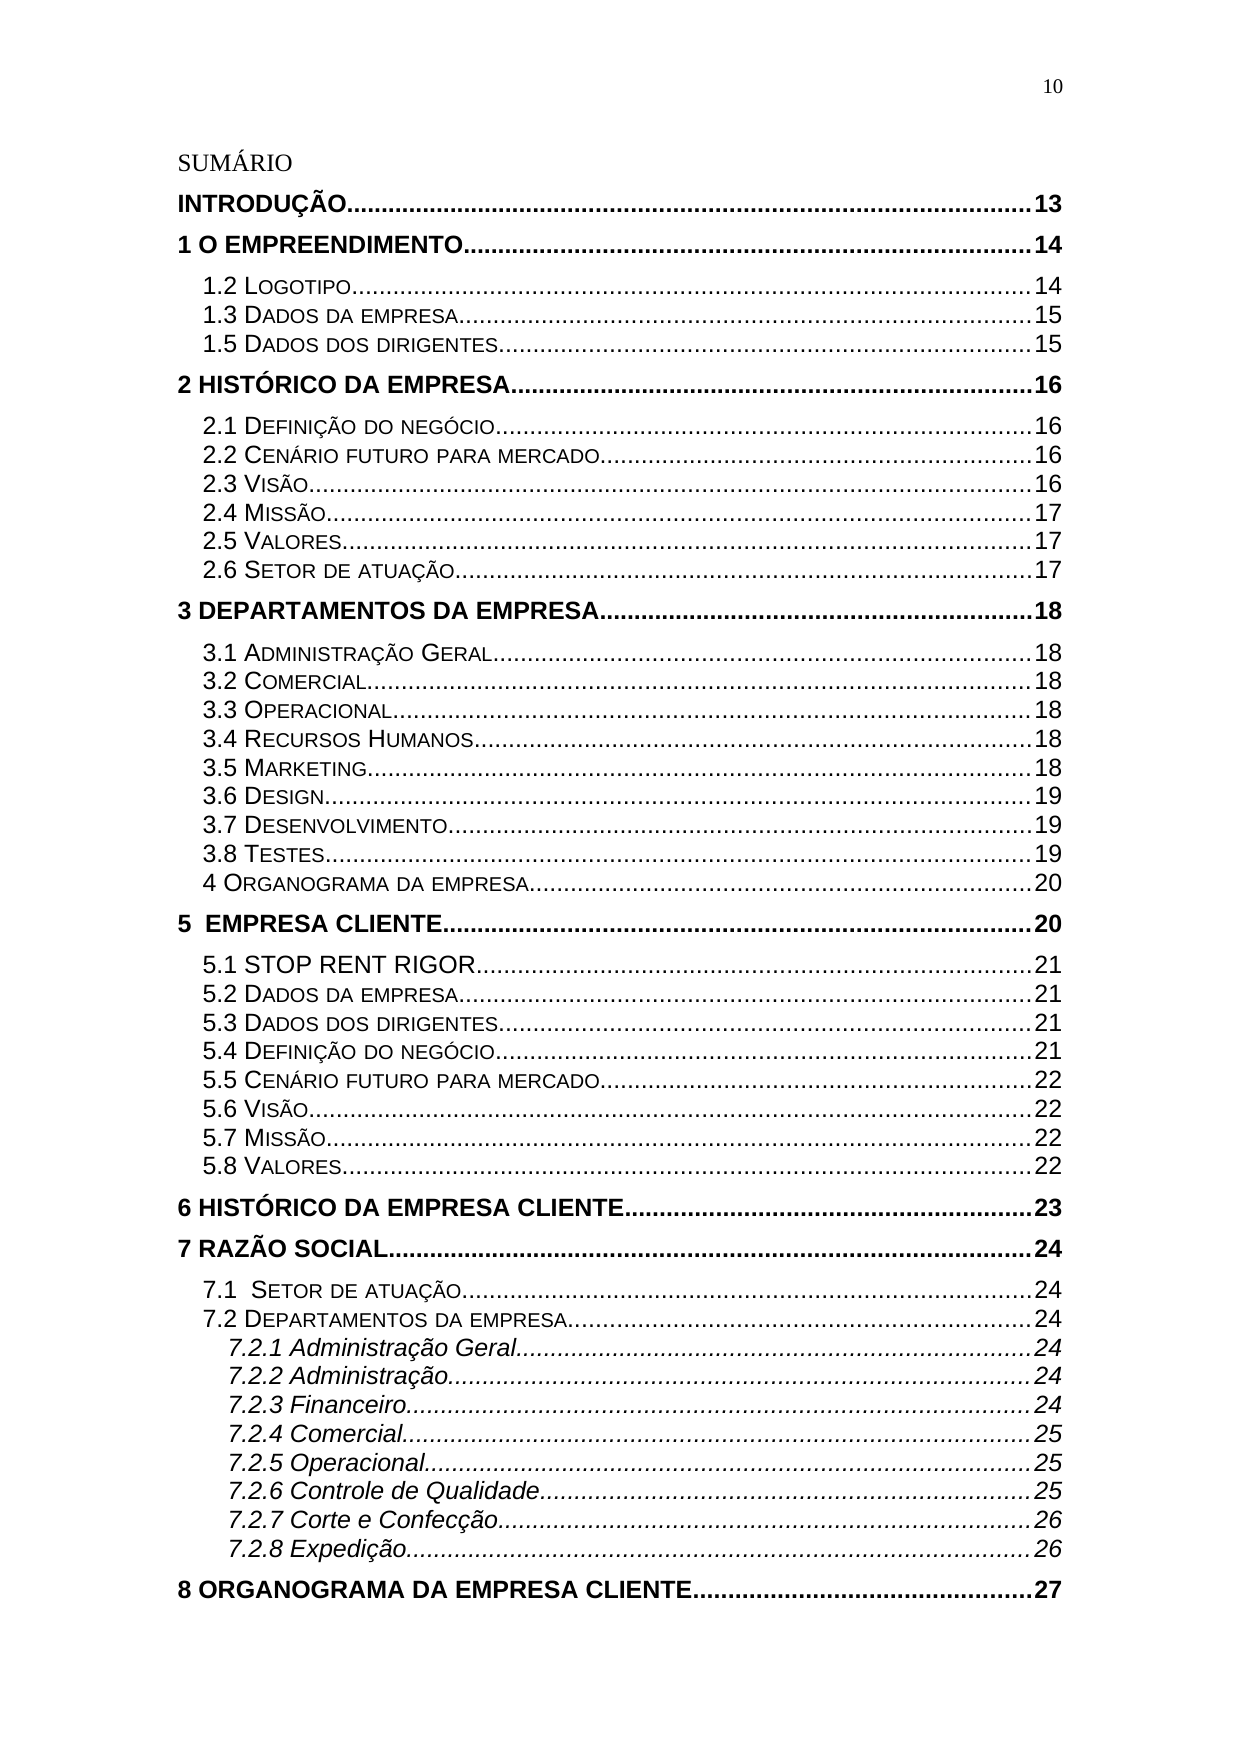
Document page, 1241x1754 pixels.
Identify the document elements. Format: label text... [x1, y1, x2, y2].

text 1.5 Dados dos dirigentes 15 [202, 329, 1063, 358]
text 5.4 Definição do negócio 21 [202, 1036, 1063, 1065]
text 3.3 Operacional 18 [202, 695, 1063, 724]
text 2.2 Cenário futuro para mercado 16 [202, 440, 1063, 469]
text 2.1 Definição do negócio 16 [202, 411, 1063, 440]
text 7.2.1 Administração Geral 24 [227, 1333, 1063, 1361]
text 2.4 Missão 17 [202, 498, 1063, 526]
text 5.7 Missão 22 [202, 1123, 1063, 1151]
text 2.5 Valores 17 [202, 526, 1063, 555]
text 5.2 Dados da empresa 21 [202, 979, 1063, 1008]
text 5.3 Dados dos dirigentes 21 [202, 1008, 1063, 1036]
text 7.2.5 Operacional 25 [227, 1448, 1063, 1476]
text 7.2.3 Financeiro 24 [227, 1390, 1063, 1419]
text 3 DEPARTAMENTOS DA EMPRESA 18 [177, 596, 1063, 625]
text 5.1 STOP RENT RIGOR 21 [202, 950, 1063, 979]
text 4 Organograma da empresa 20 [202, 868, 1063, 896]
text 3.2 Comercial 18 [202, 666, 1063, 695]
text 2.3 Visão 16 [202, 469, 1063, 498]
text 7.2.8 Expedição 26 [227, 1534, 1063, 1563]
text 3.1 Administração Geral 18 [202, 638, 1063, 666]
text 5.6 Visão 22 [202, 1094, 1063, 1123]
text 7.2.7 Corte e Confecção 26 [227, 1505, 1063, 1534]
text 8 ORGANOGRAMA DA EMPRESA CLIENTE 27 [177, 1575, 1063, 1604]
text 3.5 Marketing 18 [202, 753, 1063, 781]
text 2.6 Setor de atuação 17 [202, 555, 1063, 584]
text 7.1 Setor de atuação 24 [202, 1275, 1063, 1304]
text 7.2.6 Controle de Qualidade 25 [227, 1476, 1063, 1505]
text 5.8 Valores 22 [202, 1151, 1063, 1180]
text 1.2 Logotipo 14 [202, 271, 1063, 300]
text 3.6 Design 19 [202, 781, 1063, 810]
text 1.3 Dados da empresa 15 [202, 300, 1063, 329]
text 7 RAZÃO SOCIAL 24 [177, 1234, 1063, 1263]
text 7.2.4 Comercial 25 [227, 1419, 1063, 1448]
text 7.2 Departamentos da empresa 24 [202, 1304, 1063, 1333]
text 7.2.2 Administração 24 [227, 1361, 1063, 1390]
text 6 HISTÓRICO DA EMPRESA CLIENTE 23 [177, 1193, 1063, 1221]
text 5.5 Cenário futuro para mercado 22 [202, 1065, 1063, 1094]
text 3.8 Testes 19 [202, 839, 1063, 868]
text 3.7 Desenvolvimento 19 [202, 810, 1063, 839]
text 3.4 Recursos Humanos 18 [202, 724, 1063, 753]
text 2 HISTÓRICO DA EMPRESA 16 [177, 370, 1063, 399]
text 1 O EMPREENDIMENTO 14 [177, 230, 1063, 259]
text INTRODUÇÃO 13 [177, 189, 1063, 218]
text 5 EMPRESA CLIENTE 20 [177, 909, 1063, 938]
